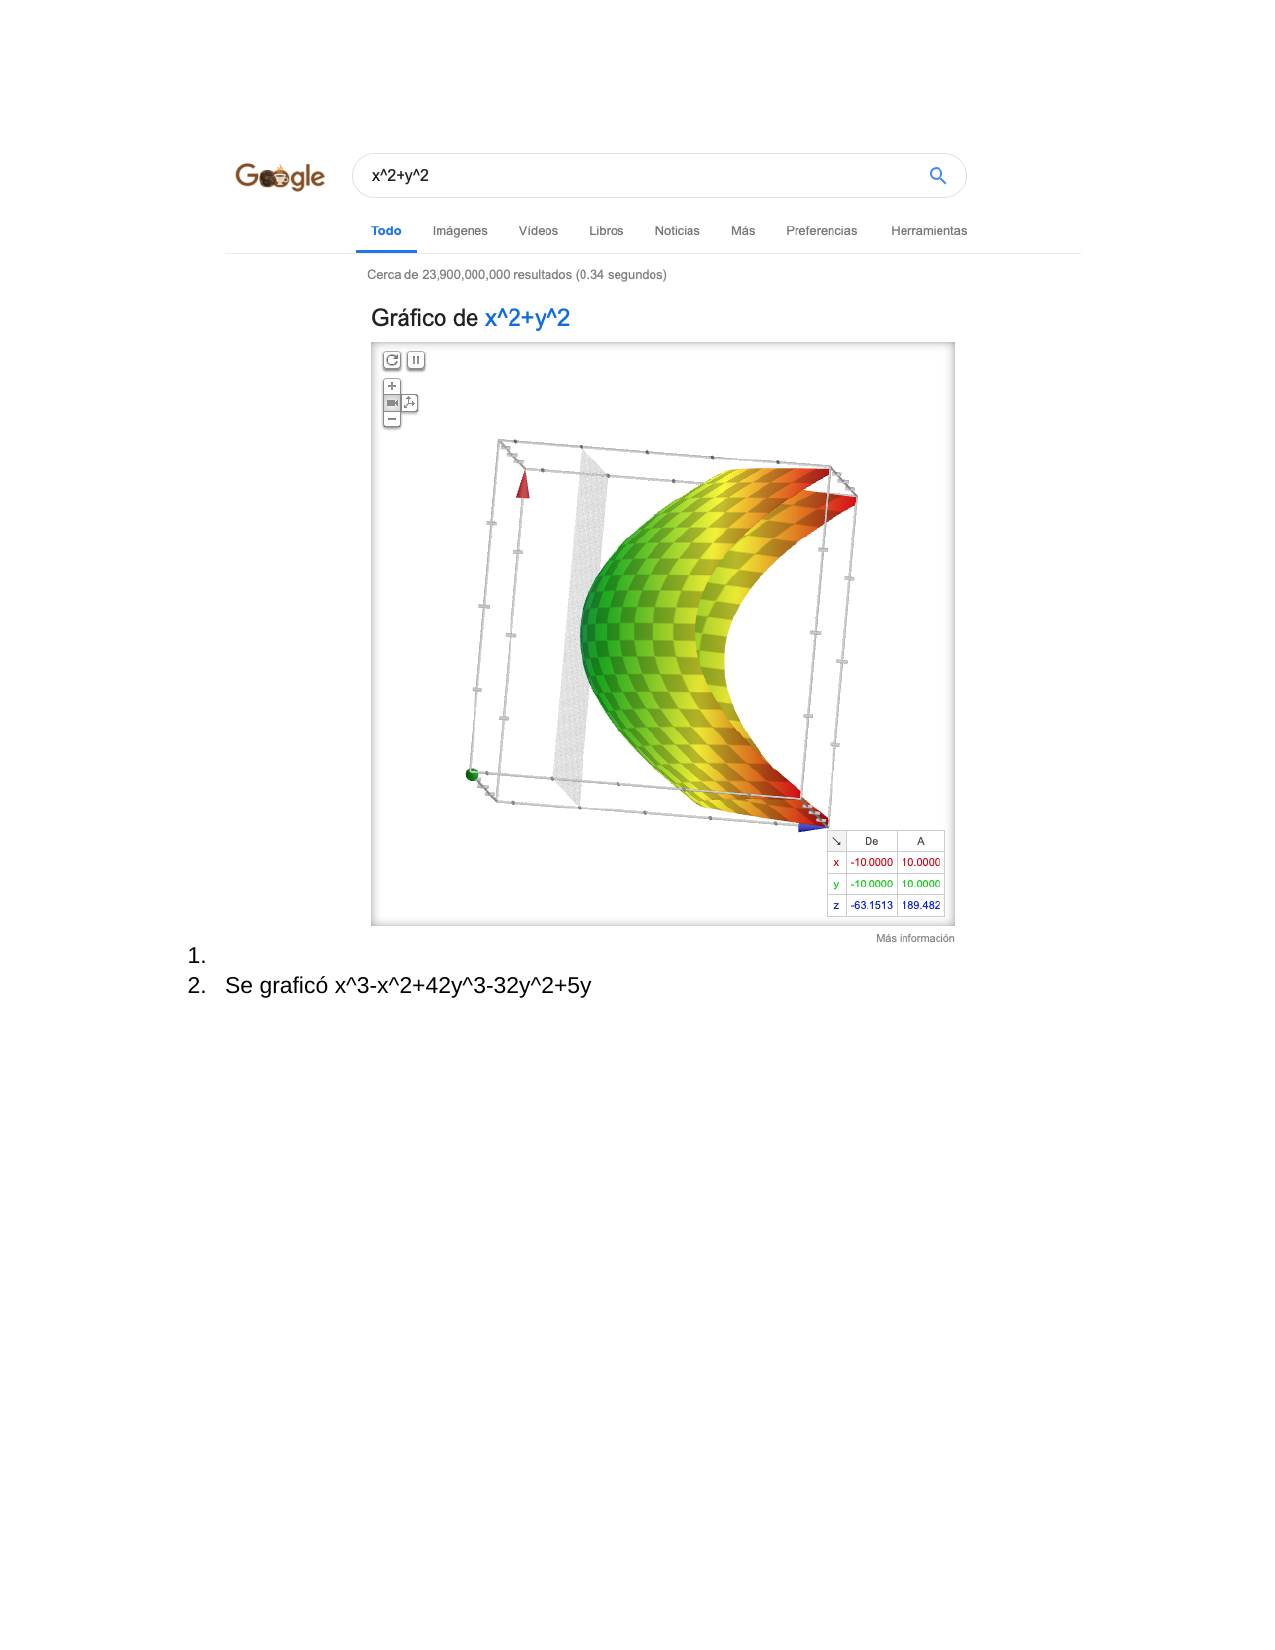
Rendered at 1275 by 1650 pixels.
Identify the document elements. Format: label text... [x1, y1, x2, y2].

list Se graficó x^3-x^2+42y^3-32y^2+5y [187, 972, 1125, 998]
picture [225, 150, 1082, 964]
